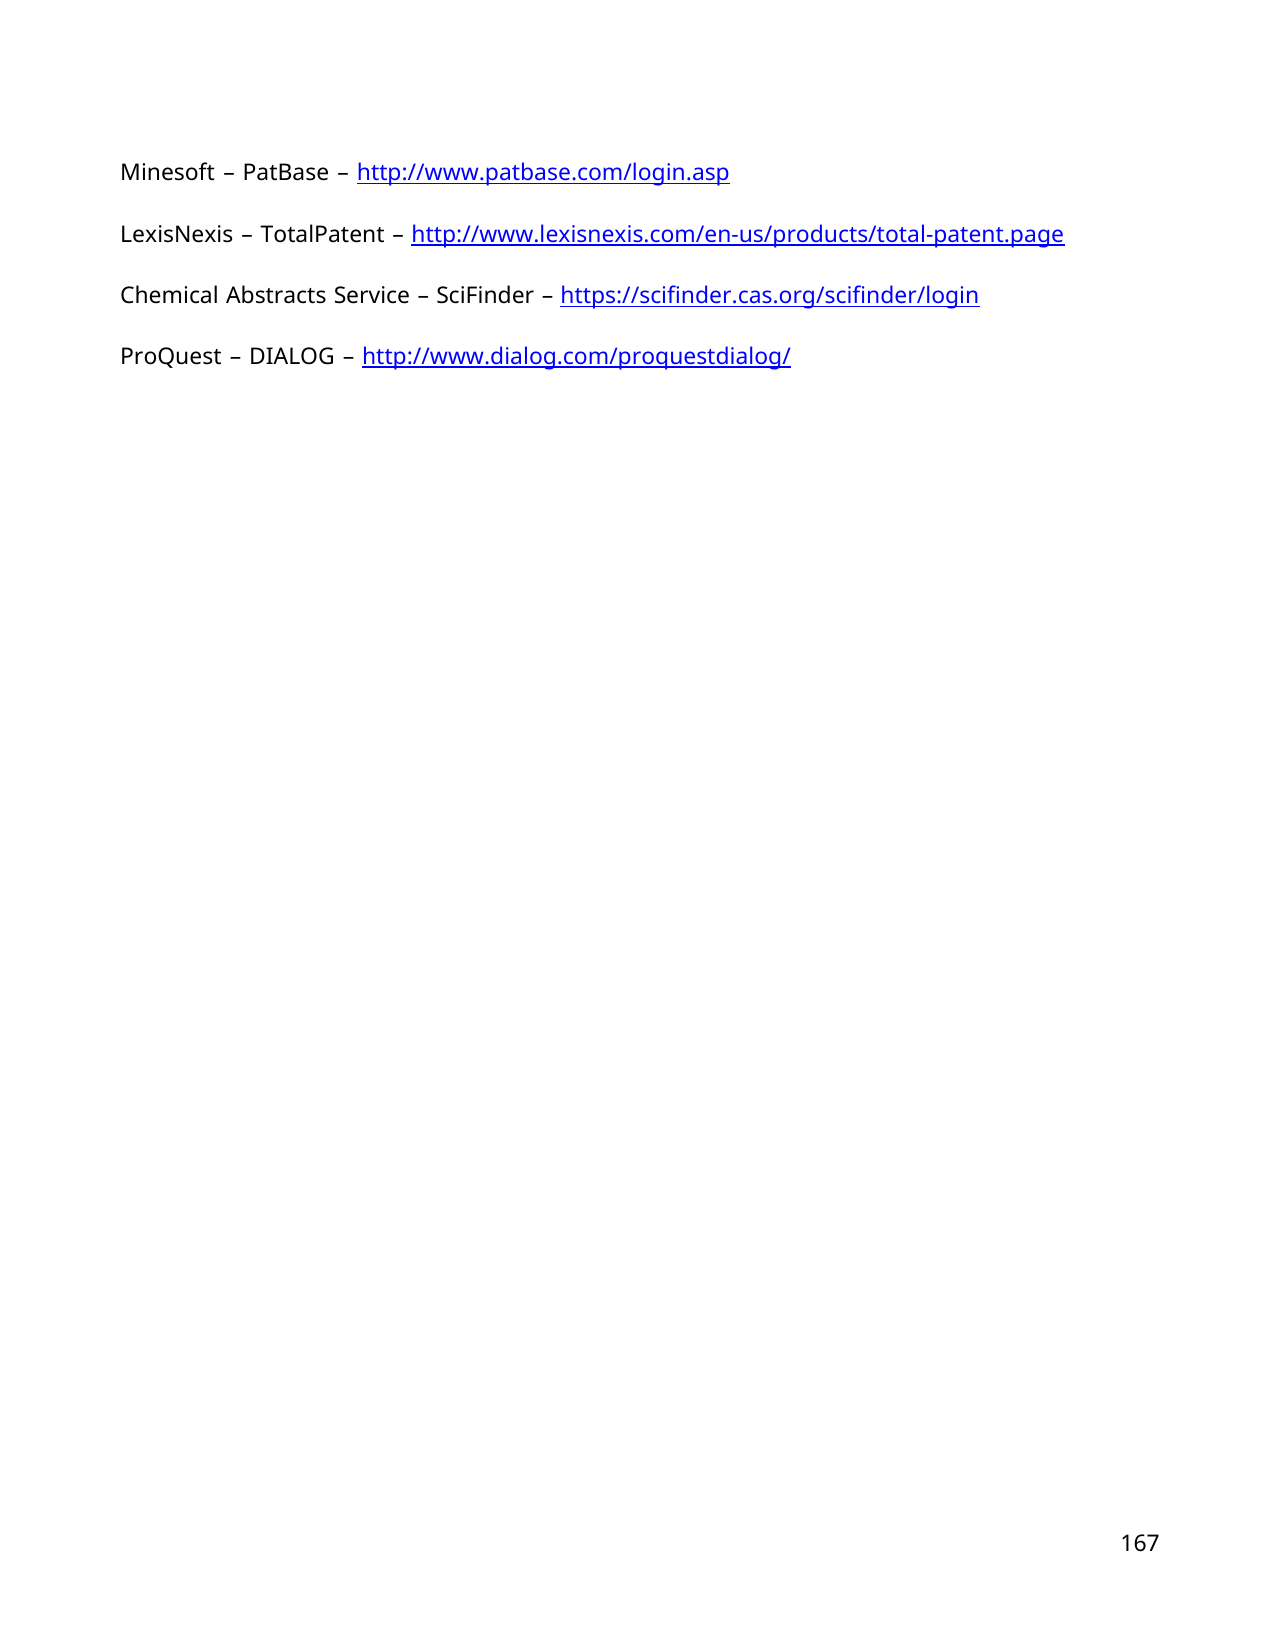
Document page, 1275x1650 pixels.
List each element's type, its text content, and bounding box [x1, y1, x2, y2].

text Minesoft – PatBase – http://www.patbase.com/login.asp [120, 156, 1167, 187]
text Chemical Abstracts Service – SciFinder – https://scifinder.cas.org/scifinder/login [120, 279, 1167, 310]
text LexisNexis – TotalPatent – http://www.lexisnexis.com/en-us/products/total-patent.page [120, 218, 1167, 249]
text ProQuest – DIALOG – http://www.dialog.com/proquestdialog/ [120, 340, 1167, 371]
